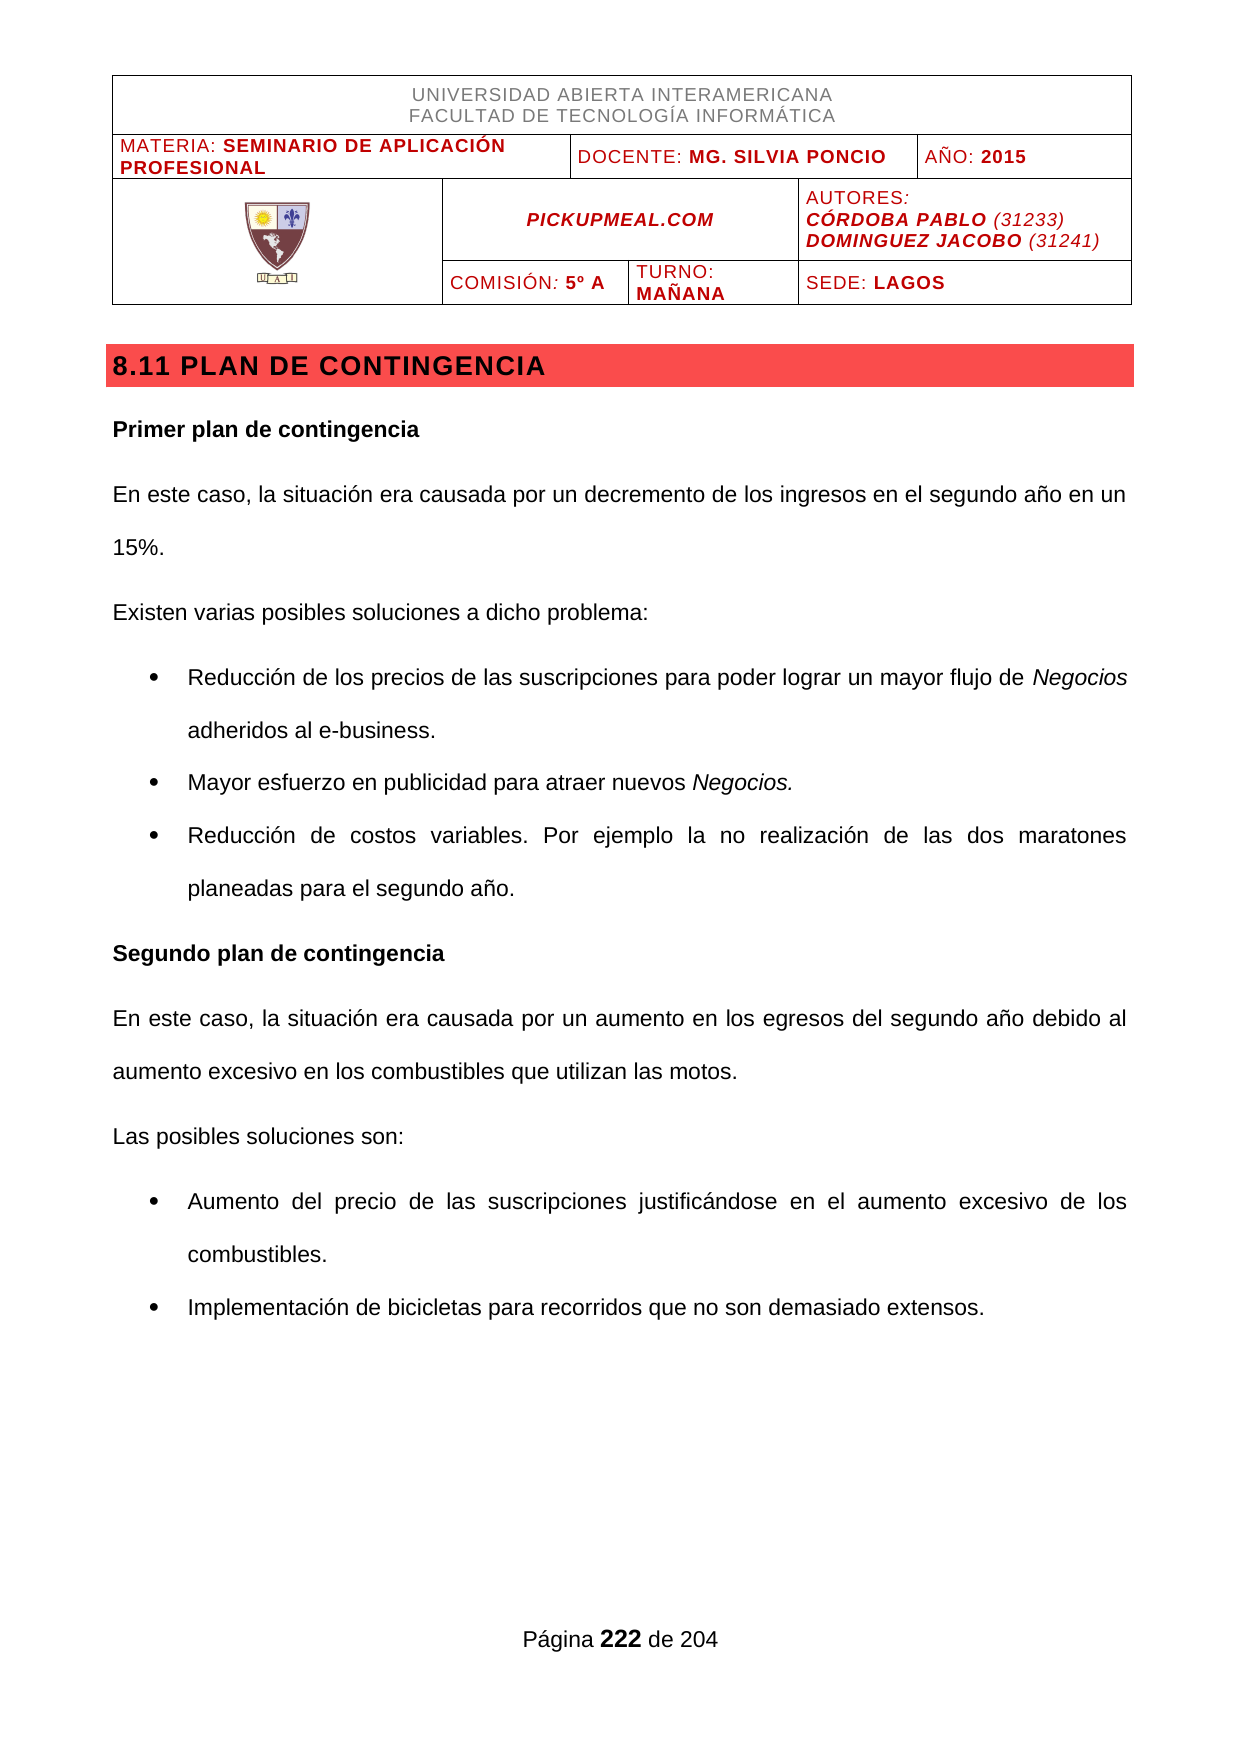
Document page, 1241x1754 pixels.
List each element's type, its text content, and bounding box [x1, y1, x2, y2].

subtitle 8.11 Plan de Contingencia [113, 350, 1128, 381]
text Existen varias posibles soluciones a dicho problema: [112, 599, 1128, 625]
text Segundo plan de contingencia [112, 940, 1128, 966]
text Primer plan de contingencia [112, 416, 1128, 442]
list Aumento del precio de las suscripciones justificándose en el aumento excesivo de los combustibles. [150, 1188, 1128, 1267]
picture [230, 196, 325, 287]
list Reducción de costos variables. Por ejemplo la no realización de las dos maratones planeadas para el segundo año. [150, 822, 1128, 901]
text En este caso, la situación era causada por un decremento de los ingresos en el segundo año en un 15%. [112, 481, 1128, 560]
text Las posibles soluciones son: [112, 1123, 1128, 1149]
list Implementación de bicicletas para recorridos que no son demasiado extensos. [150, 1294, 1128, 1320]
list Mayor esfuerzo en publicidad para atraer nuevos Negocios. [150, 769, 1128, 796]
text En este caso, la situación era causada por un aumento en los egresos del segundo año debido al aumento excesivo en los combustibles que utilizan las motos. [112, 1005, 1128, 1084]
list Reducción de los precios de las suscripciones para poder lograr un mayor flujo de Negocios adheridos al e-business. [150, 664, 1128, 743]
